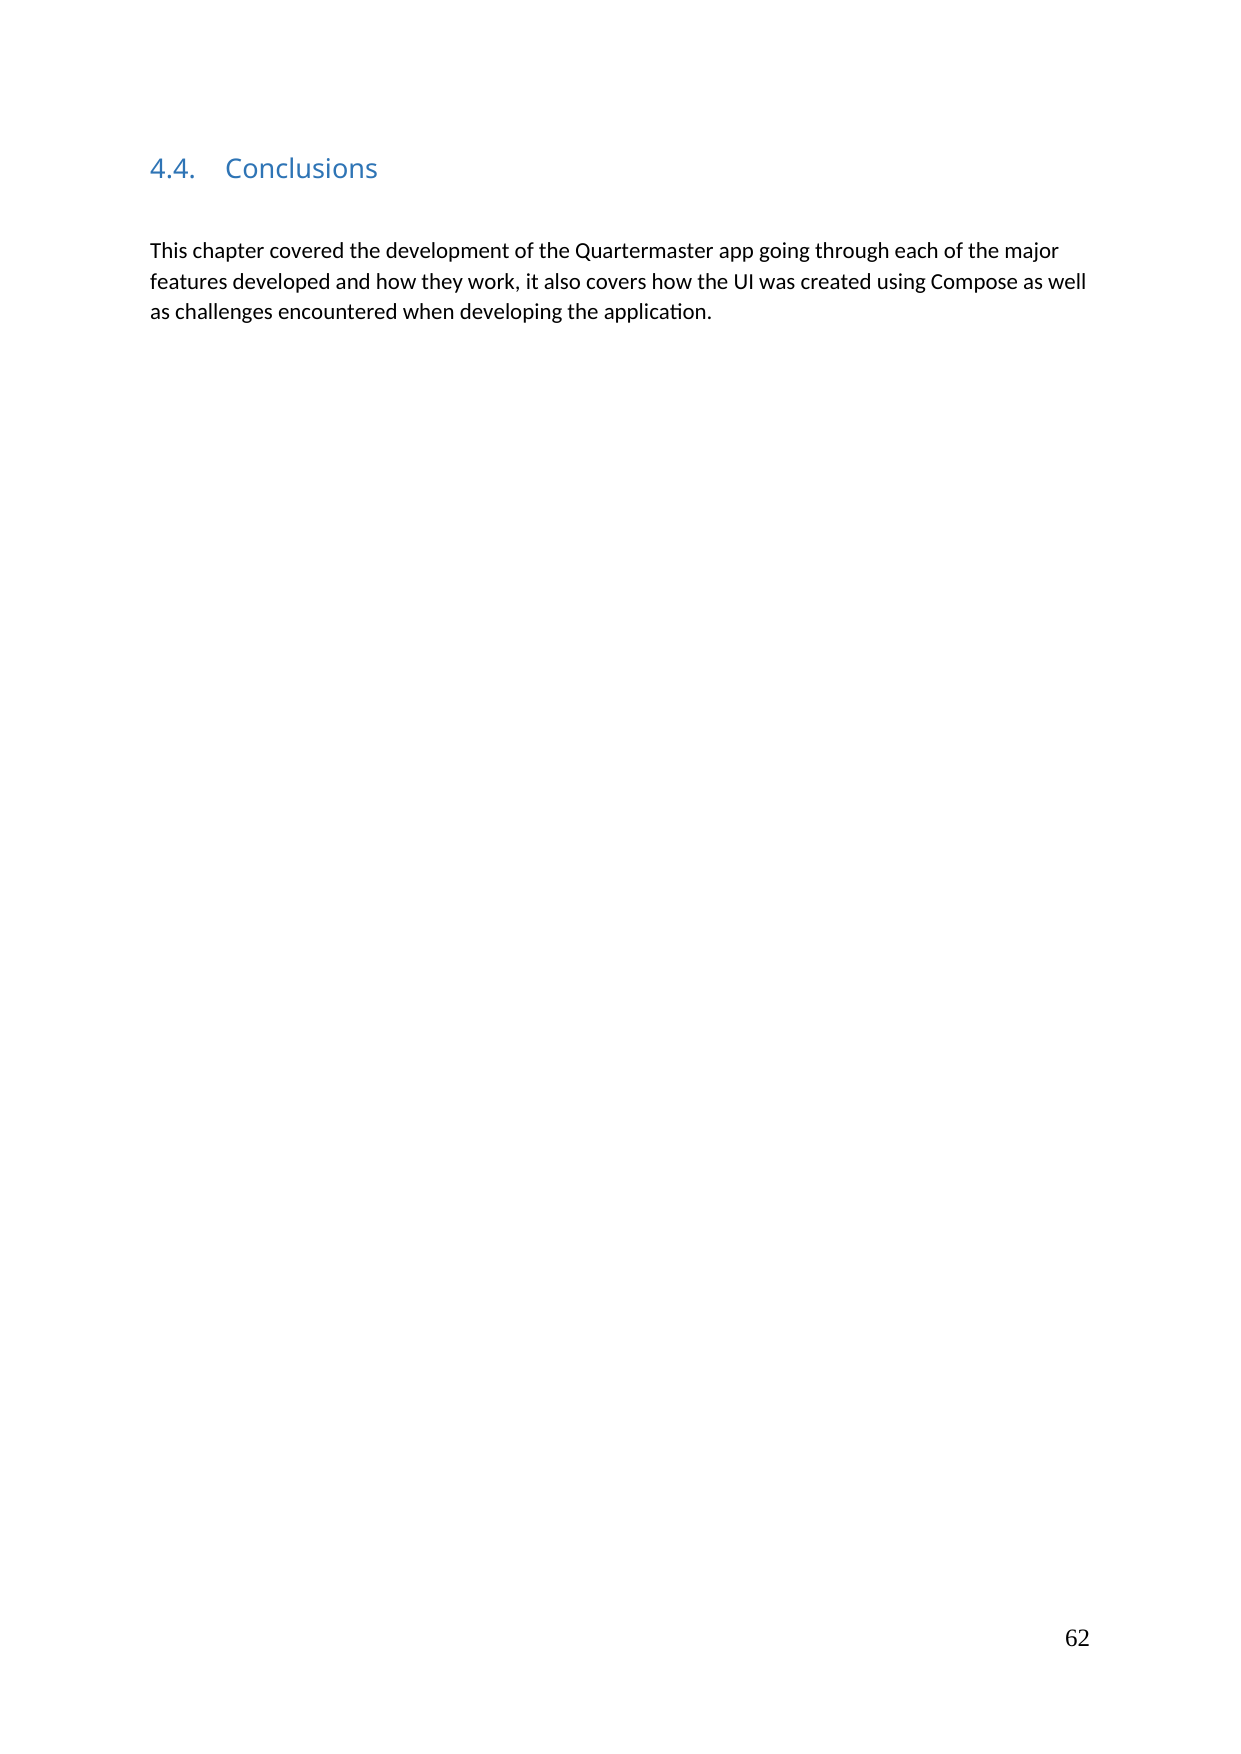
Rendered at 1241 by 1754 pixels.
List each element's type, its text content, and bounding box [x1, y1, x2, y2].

text This chapter covered the development of the Quartermaster app going through each of the major features developed and how they work, it also covers how the UI was created using Compose as well as challenges encountered when developing the application. [150, 237, 1090, 325]
subtitle 4.4. Conclusions [150, 150, 1090, 187]
